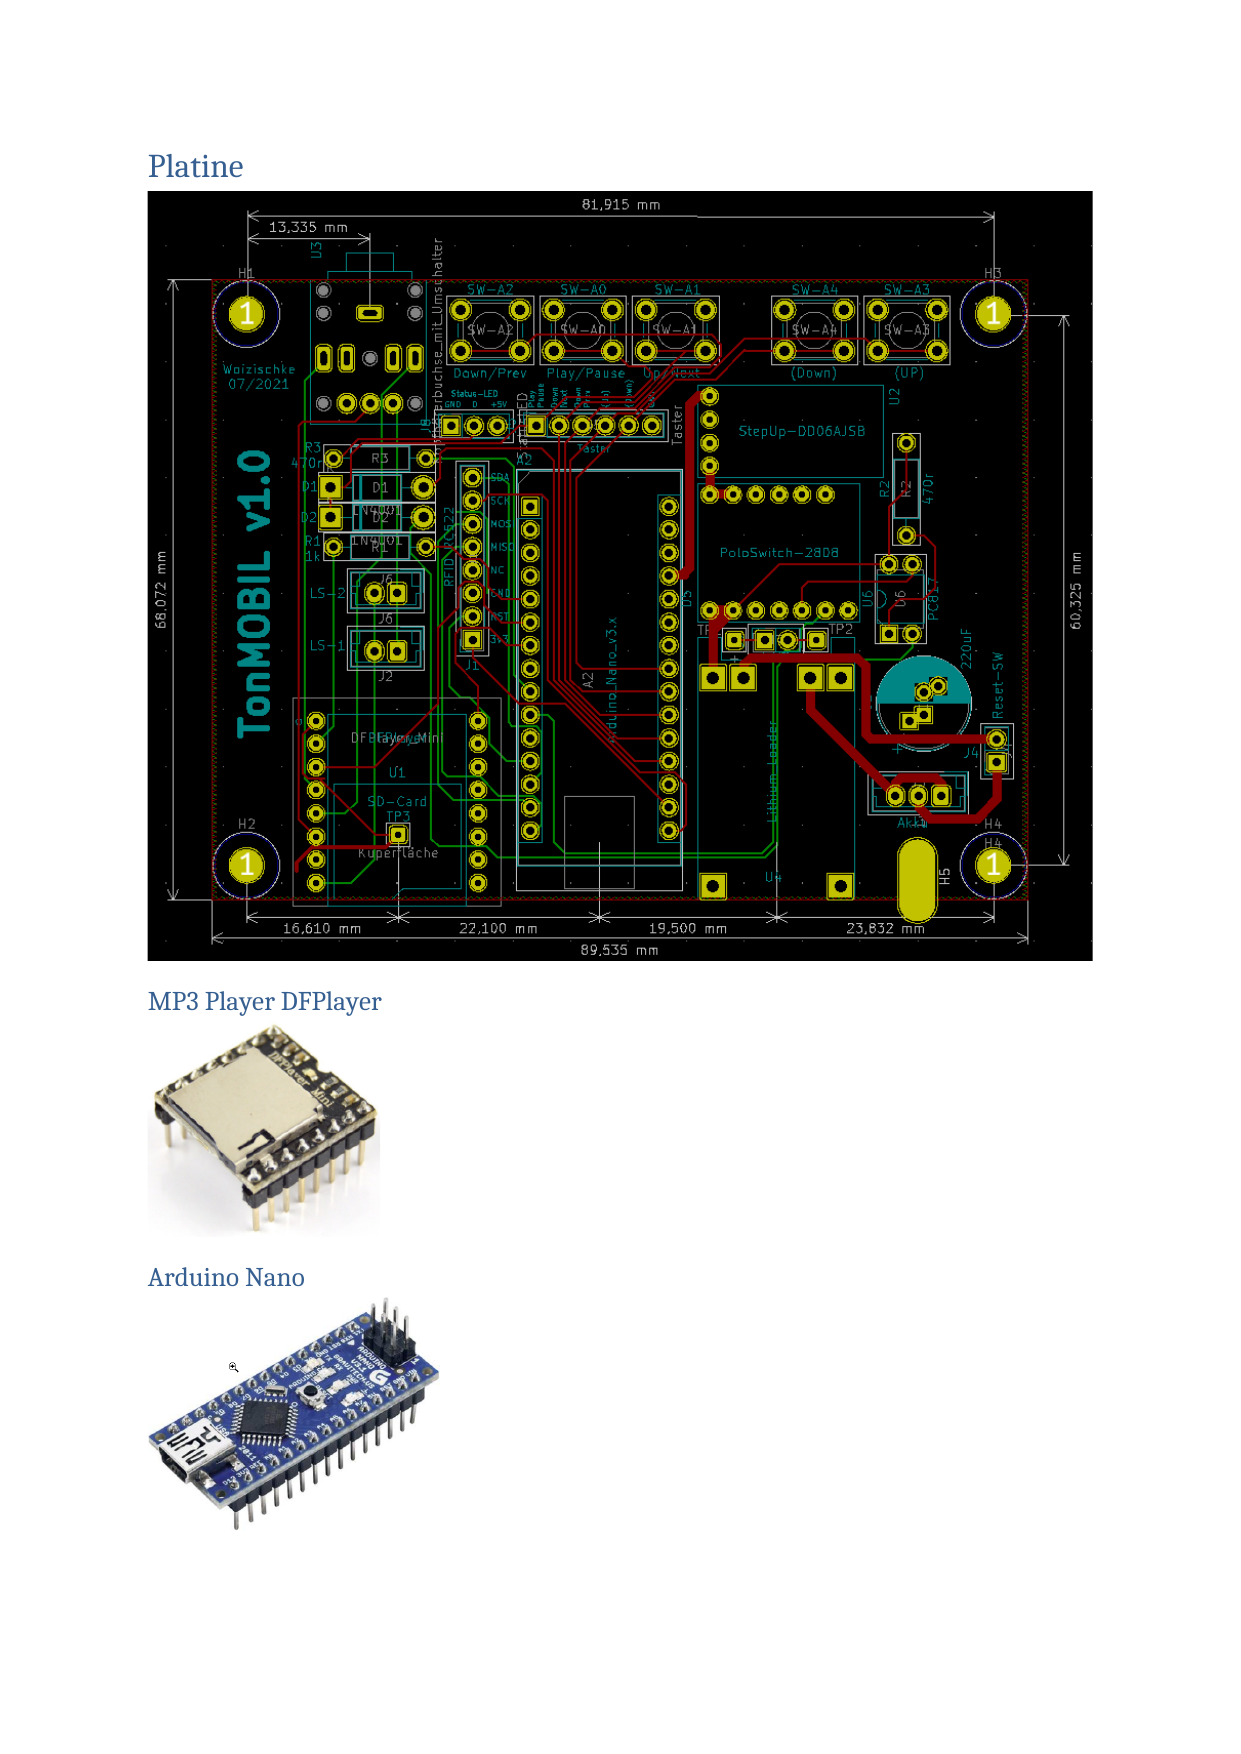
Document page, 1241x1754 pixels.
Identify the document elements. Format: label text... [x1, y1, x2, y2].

subtitle Arduino Nano [148, 1262, 1093, 1293]
picture [147, 1297, 442, 1531]
picture [147, 191, 1093, 961]
picture [147, 1021, 381, 1237]
subtitle MP3 Player DFPlayer [148, 986, 1093, 1017]
subtitle Platine [148, 148, 1093, 186]
